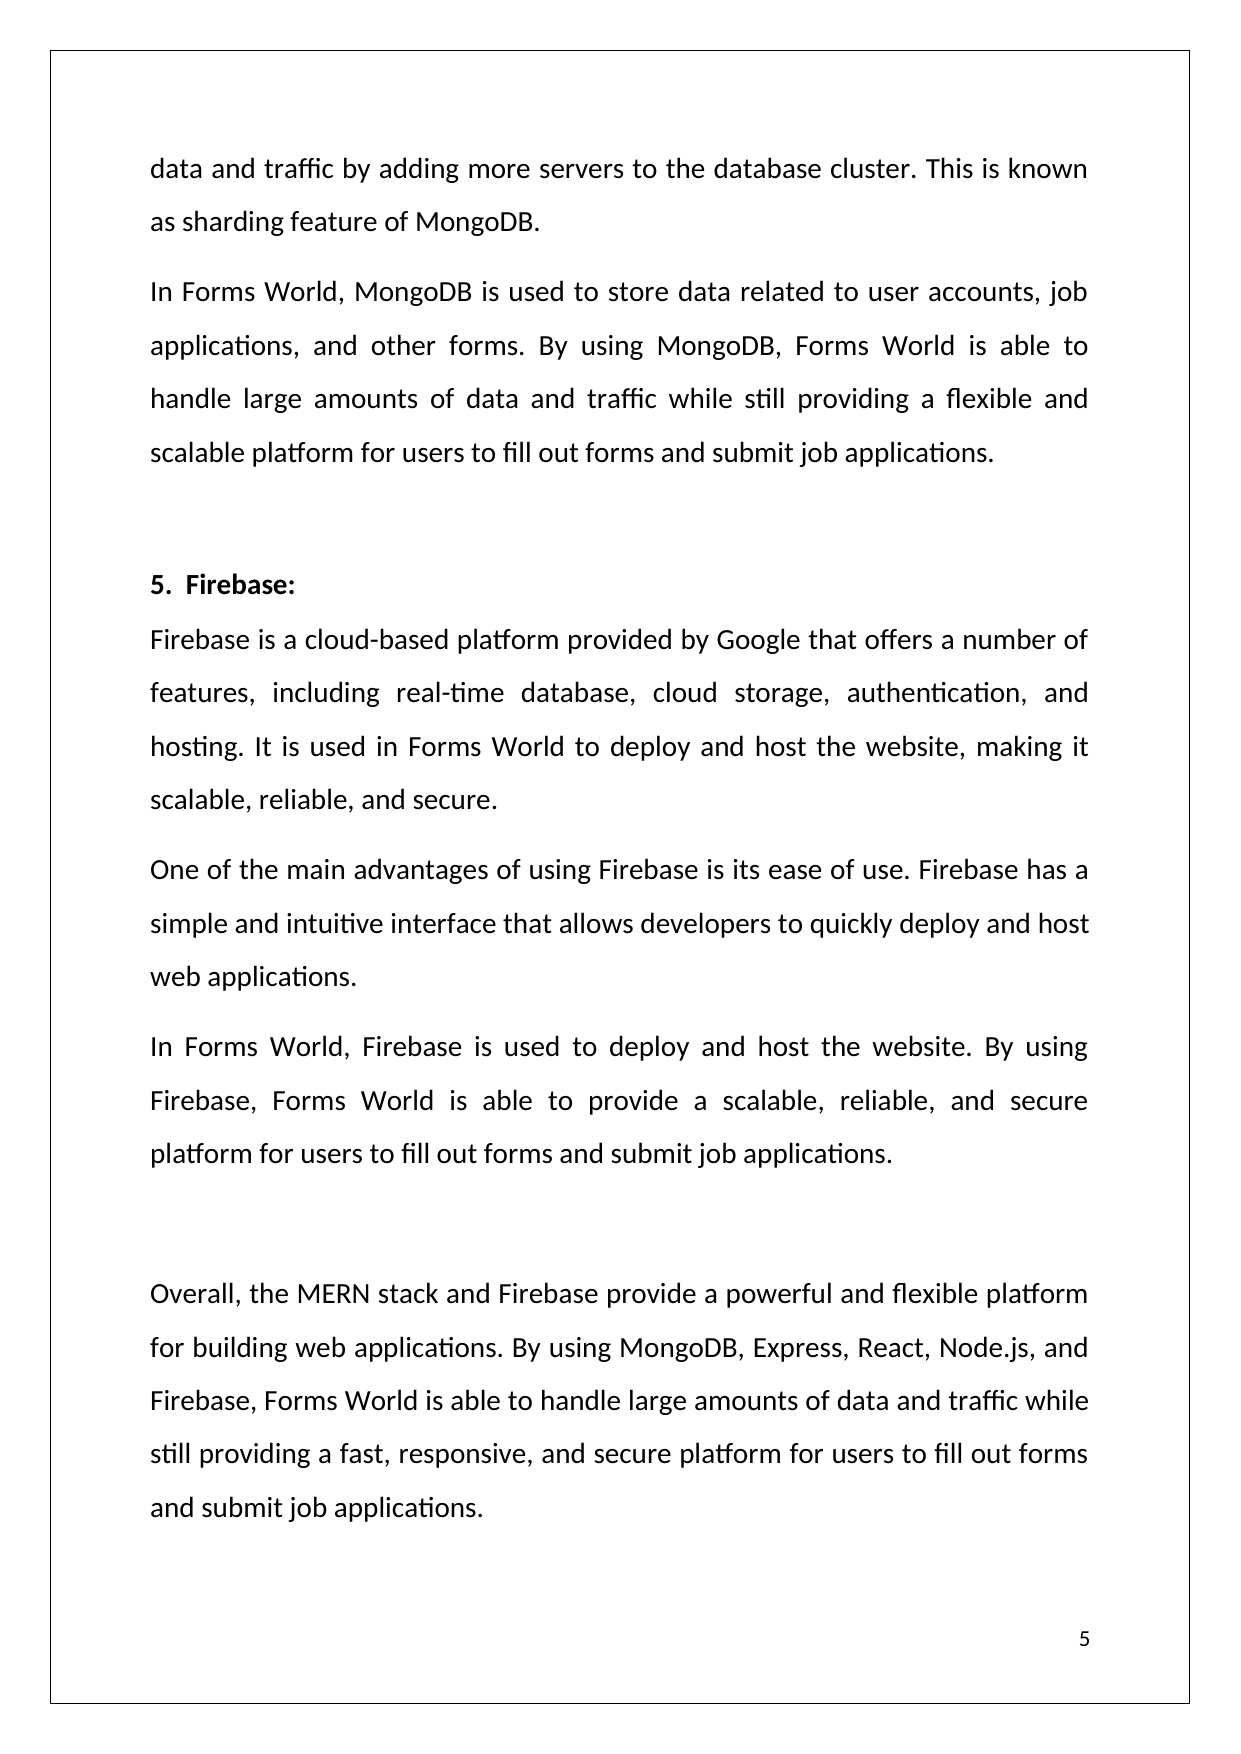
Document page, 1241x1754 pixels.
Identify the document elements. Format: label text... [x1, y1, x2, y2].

text 5. Firebase: [150, 566, 1090, 601]
text Firebase is a cloud-based platform provided by Google that offers a number of features, including real-time database, cloud storage, authentication, and hosting. It is used in Forms World to deploy and host the website, making it scalable, reliable, and secure. [150, 621, 1090, 817]
text Overall, the MERN stack and Firebase provide a powerful and flexible platform for building web applications. By using MongoDB, Express, React, Node.js, and Firebase, Forms World is able to handle large amounts of data and traffic while still providing a fast, responsive, and secure platform for users to fill out forms and submit job applications. [150, 1275, 1090, 1525]
text In Forms World, MongoDB is used to store data related to user accounts, job applications, and other forms. By using MongoDB, Forms World is able to handle large amounts of data and traffic while still providing a flexible and scalable platform for users to fill out forms and submit job applications. [150, 273, 1090, 469]
text One of the main advantages of using Firebase is its ease of use. Firebase has a simple and intuitive interface that allows developers to quickly deploy and host web applications. [150, 851, 1090, 994]
text In Forms World, Firebase is used to deploy and host the website. By using Firebase, Forms World is able to provide a scalable, reliable, and secure platform for users to fill out forms and submit job applications. [150, 1028, 1090, 1171]
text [150, 150, 1090, 239]
